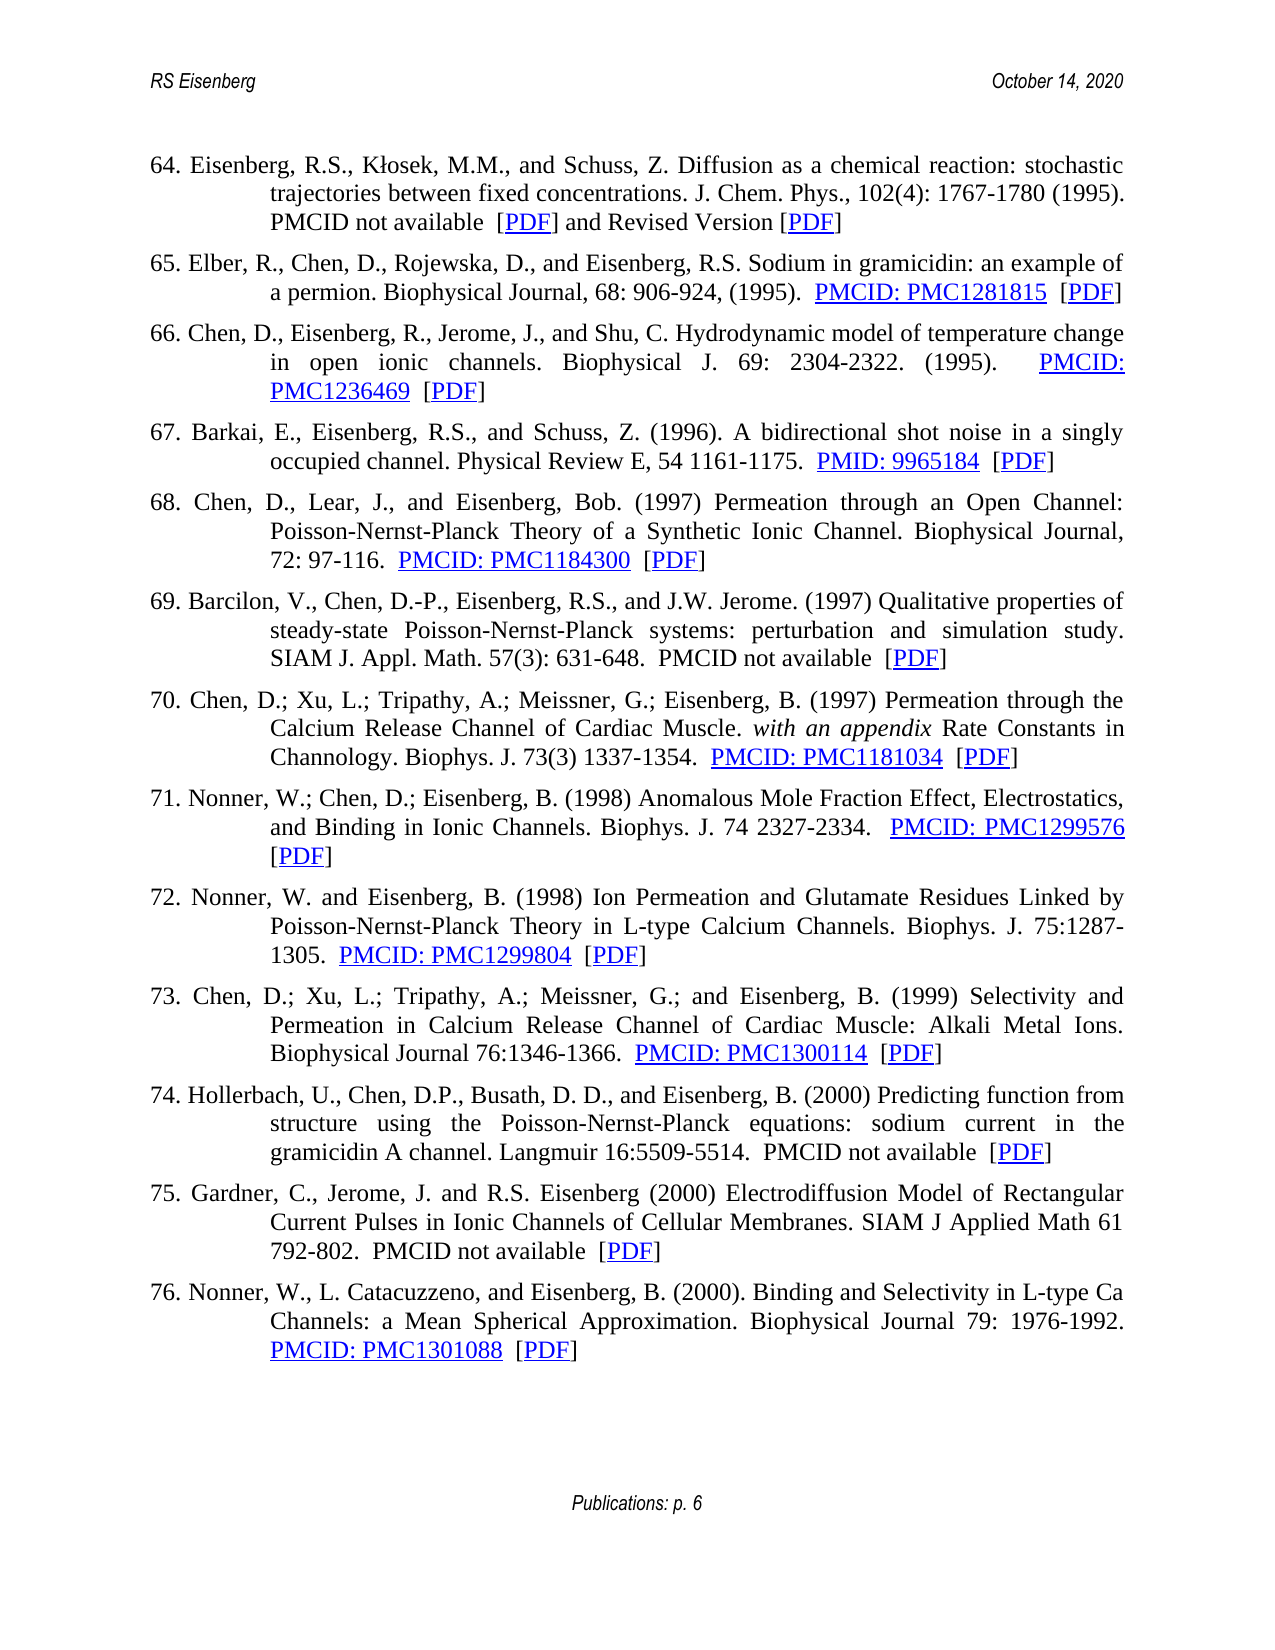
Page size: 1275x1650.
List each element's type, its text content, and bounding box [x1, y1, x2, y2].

text 76. Nonner, W., L. Catacuzzeno, and Eisenberg, B. (2000). Binding and Selectivity in L-type Ca Channels: a Mean Spherical Approximation. Biophysical Journal 79: 1976-1992. PMCID: PMC1301088 [PDF] [150, 1277, 1125, 1363]
text 65. Elber, R., Chen, D., Rojewska, D., and Eisenberg, R.S. Sodium in gramicidin: an example of a permion. Biophysical Journal, 68: 906-924, (1995). PMCID: PMC1281815 [PDF] [150, 248, 1125, 306]
text 71. Nonner, W.; Chen, D.; Eisenberg, B. (1998) Anomalous Mole Fraction Effect, Electrostatics, and Binding in Ionic Channels. Biophys. J. 74 2327-2334. PMCID: PMC1299576 [PDF] [150, 783, 1125, 870]
text 66. Chen, D., Eisenberg, R., Jerome, J., and Shu, C. Hydrodynamic model of temperature change in open ionic channels. Biophysical J. 69: 2304-2322. (1995). PMCID: PMC1236469 [PDF] [150, 318, 1125, 405]
text 70. Chen, D.; Xu, L.; Tripathy, A.; Meissner, G.; Eisenberg, B. (1997) Permeation through the Calcium Release Channel of Cardiac Muscle. with an appendix Rate Constants in Channology. Biophys. J. 73(3) 1337-1354. PMCID: PMC1181034 [PDF] [150, 685, 1125, 771]
text 74. Hollerbach, U., Chen, D.P., Busath, D. D., and Eisenberg, B. (2000) Predicting function from structure using the Poisson-Nernst-Planck equations: sodium current in the gramicidin A channel. Langmuir 16:5509-5514. PMCID not available [PDF] [150, 1080, 1125, 1166]
text 75. Gardner, C., Jerome, J. and R.S. Eisenberg (2000) Electrodiffusion Model of Rectangular Current Pulses in Ionic Channels of Cellular Membranes. SIAM J Applied Math 61 792-802. PMCID not available [PDF] [150, 1178, 1125, 1265]
text 67. Barkai, E., Eisenberg, R.S., and Schuss, Z. (1996). A bidirectional shot noise in a singly occupied channel. Physical Review E, 54 1161-1175. PMID: 9965184 [PDF] [150, 417, 1125, 475]
text 72. Nonner, W. and Eisenberg, B. (1998) Ion Permeation and Glutamate Residues Linked by Poisson-Nernst-Planck Theory in L-type Calcium Channels. Biophys. J. 75:1287-1305. PMCID: PMC1299804 [PDF] [150, 882, 1125, 968]
text 64. Eisenberg, R.S., Kłosek, M.M., and Schuss, Z. Diffusion as a chemical reaction: stochastic trajectories between fixed concentrations. J. Chem. Phys., 102(4): 1767-1780 (1995). PMCID not available [PDF] and Revised Version [PDF] [150, 150, 1125, 236]
text 68. Chen, D., Lear, J., and Eisenberg, Bob. (1997) Permeation through an Open Channel: Poisson-Nernst-Planck Theory of a Synthetic Ionic Channel. Biophysical Journal, 72: 97-116. PMCID: PMC1184300 [PDF] [150, 487, 1125, 573]
text 69. Barcilon, V., Chen, D.-P., Eisenberg, R.S., and J.W. Jerome. (1997) Qualitative properties of steady-state Poisson-Nernst-Planck systems: perturbation and simulation study. SIAM J. Appl. Math. 57(3): 631-648. PMCID not available [PDF] [150, 586, 1125, 672]
text 73. Chen, D.; Xu, L.; Tripathy, A.; Meissner, G.; and Eisenberg, B. (1999) Selectivity and Permeation in Calcium Release Channel of Cardiac Muscle: Alkali Metal Ions. Biophysical Journal 76:1346-1366. PMCID: PMC1300114 [PDF] [150, 981, 1125, 1067]
